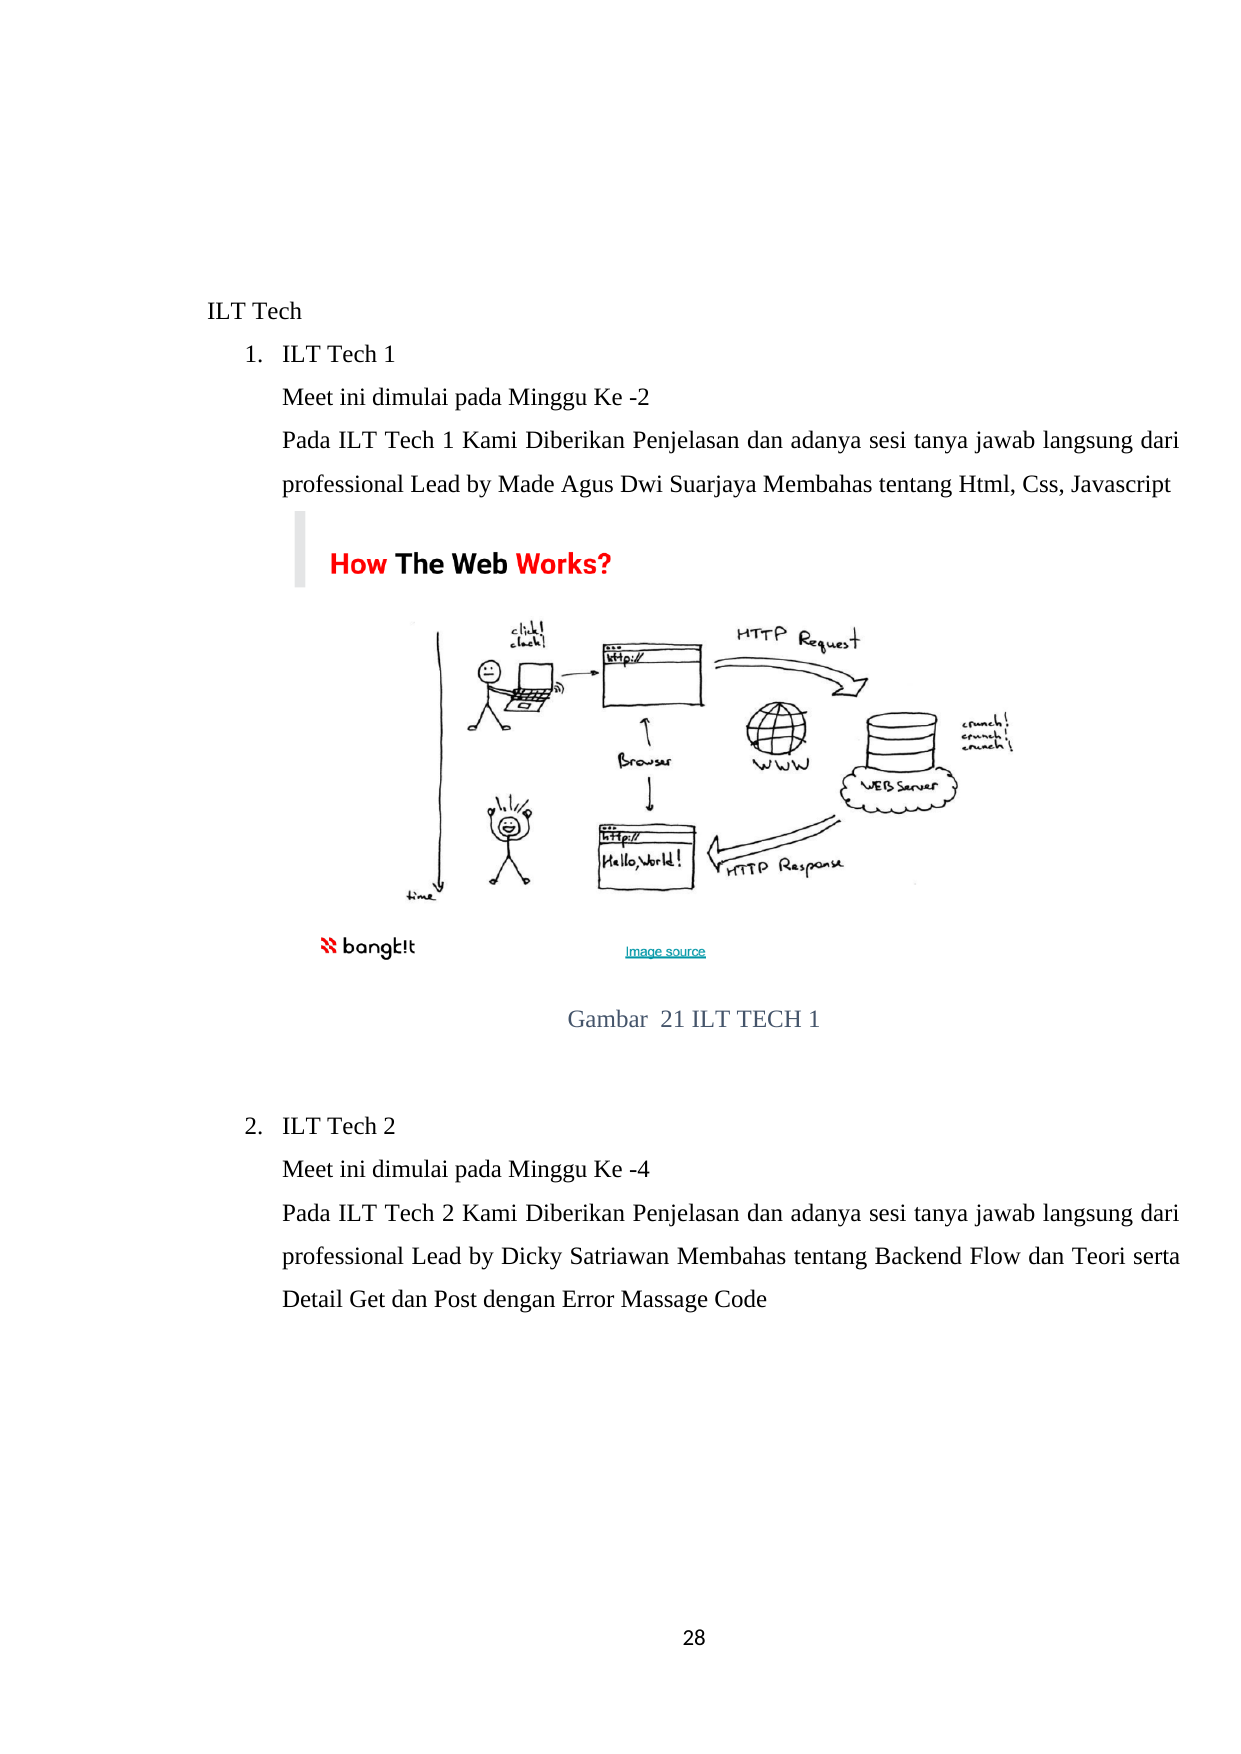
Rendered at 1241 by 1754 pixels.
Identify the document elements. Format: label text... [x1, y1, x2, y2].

list ILT Tech 1 [244, 339, 1181, 368]
list Pada ILT Tech 2 Kami Diberikan Penjelasan dan adanya sesi tanya jawab langsung dari professional Lead by Dicky Satriawan Membahas tentang Backend Flow dan Teori serta Detail Get dan Post dengan Error Massage Code [282, 1198, 1181, 1313]
subtitle ILT Tech [207, 296, 1032, 325]
list Pada ILT Tech 1 Kami Diberikan Penjelasan dan adanya sesi tanya jawab langsung dari professional Lead by Made Agus Dwi Suarjaya Membahas tentang Html, Css, Javascript [282, 426, 1181, 497]
list Meet ini dimulai pada Minggu Ke -2 [282, 382, 1181, 411]
text Gambar 21 ILT TECH 1 [207, 1004, 1181, 1033]
list Meet ini dimulai pada Minggu Ke -4 [282, 1154, 1181, 1183]
list ILT Tech 2 [244, 1111, 1181, 1140]
picture [281, 511, 1138, 974]
